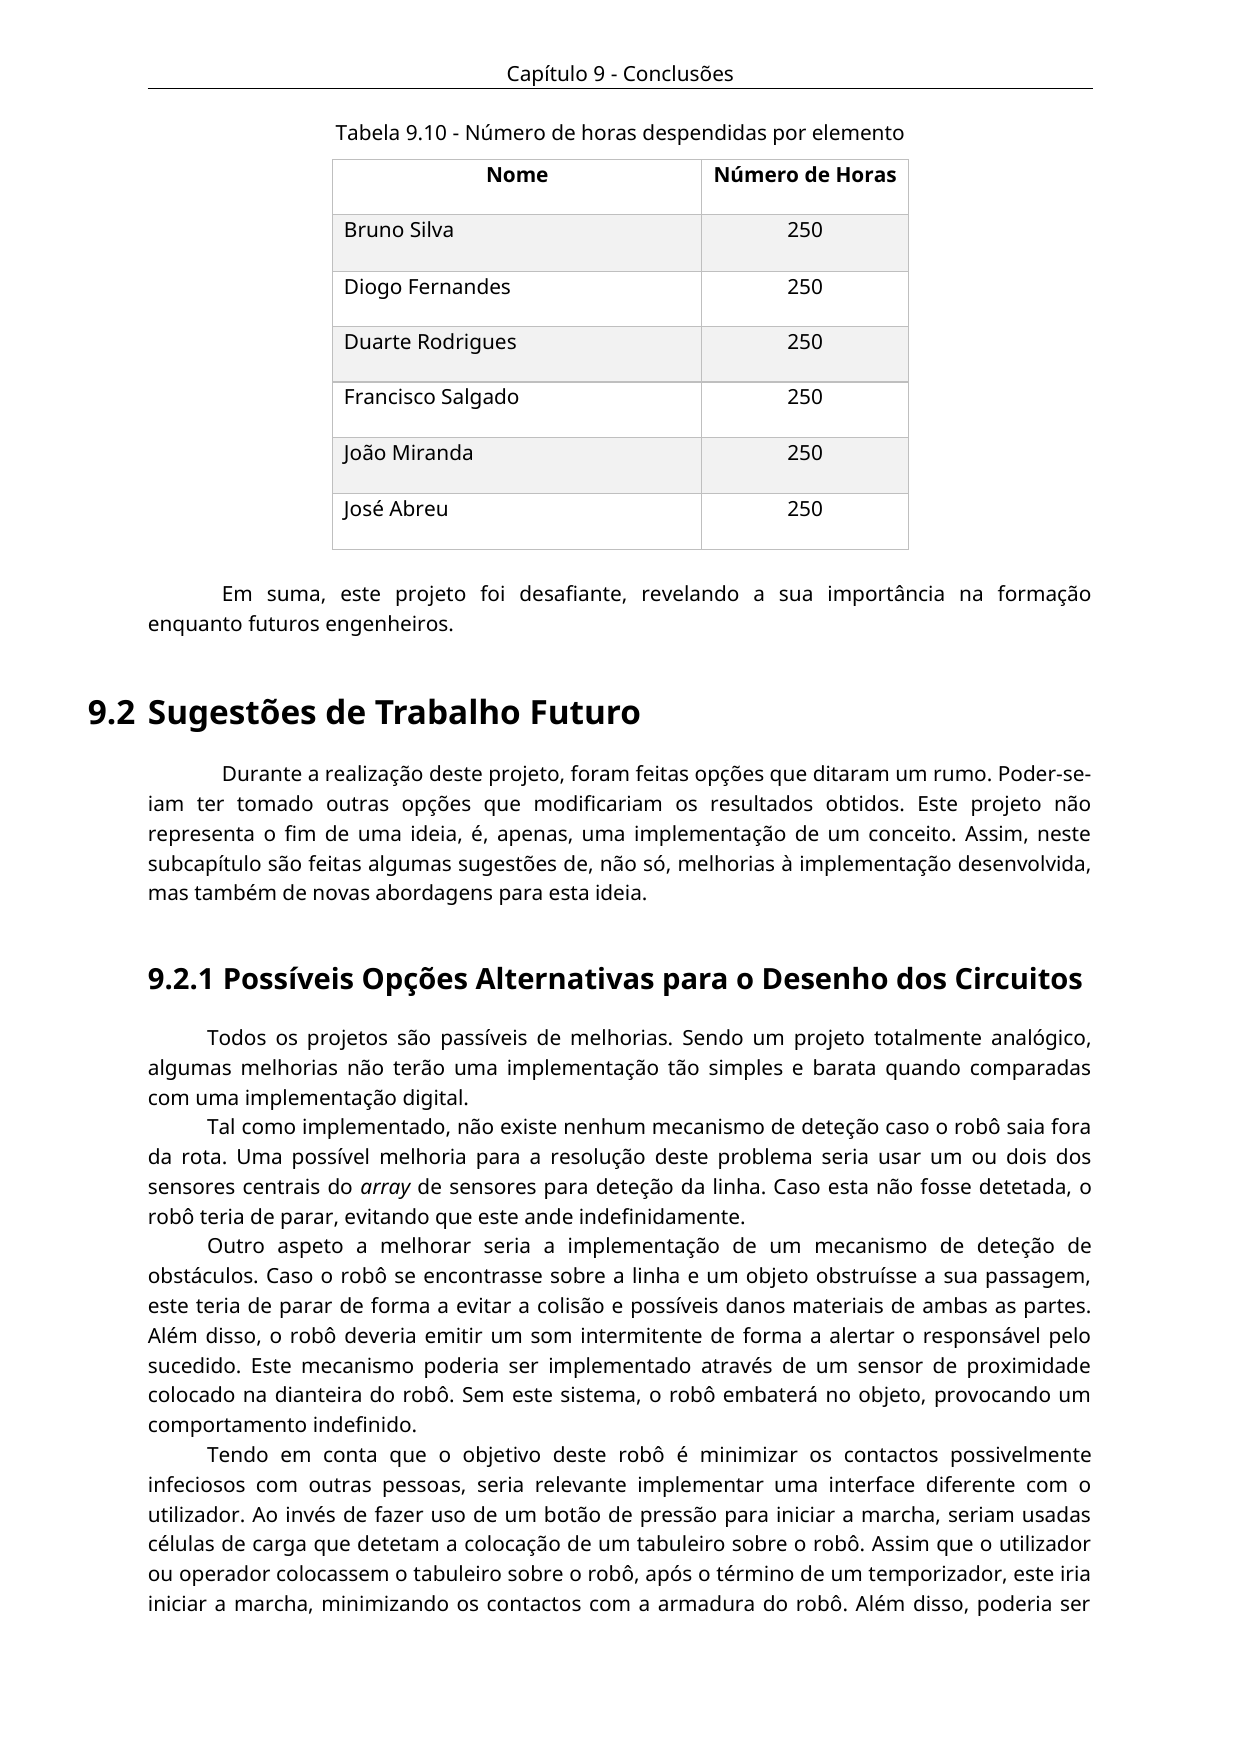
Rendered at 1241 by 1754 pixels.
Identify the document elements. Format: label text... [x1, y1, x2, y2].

table_cell 250 [702, 272, 908, 326]
table_header Nome [333, 160, 701, 214]
table_cell 250 [702, 383, 908, 437]
table_cell 250 [702, 327, 908, 381]
subtitle Sugestões de Trabalho Futuro [88, 689, 1092, 734]
table_cell Duarte Rodrigues [333, 327, 701, 381]
table_cell 250 [702, 494, 908, 548]
table_header Número de Horas [702, 160, 908, 214]
text Tabela . - Número de horas despendidas por elemento [148, 118, 1092, 147]
text Outro aspeto a melhorar seria a implementação de um mecanismo de deteção de obstáculos. Caso o robô se encontrasse sobre a linha e um objeto obstruísse a sua passagem, este teria de parar de forma a evitar a colisão e possíveis danos materiais de ambas as partes. Além disso, o robô deveria emitir um som intermitente de forma a alertar o responsável pelo sucedido. Este mecanismo poderia ser implementado através de um sensor de proximidade colocado na dianteira do robô. Sem este sistema, o robô embaterá no objeto, provocando um comportamento indefinido. [148, 1232, 1092, 1439]
table_cell 250 [702, 438, 908, 493]
table_cell Diogo Fernandes [333, 272, 701, 326]
subtitle Possíveis Opções Alternativas para o Desenho dos Circuitos [148, 958, 1092, 998]
table_cell 250 [702, 215, 908, 271]
table_cell José Abreu [333, 494, 701, 548]
table_cell João Miranda [333, 438, 701, 493]
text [148, 1440, 1092, 1617]
text Durante a realização deste projeto, foram feitas opções que ditaram um rumo. Poder-se-iam ter tomado outras opções que modificariam os resultados obtidos. Este projeto não representa o fim de uma ideia, é, apenas, uma implementação de um conceito. Assim, neste subcapítulo são feitas algumas sugestões de, não só, melhorias à implementação desenvolvida, mas também de novas abordagens para esta ideia. [148, 759, 1092, 907]
table_cell Bruno Silva [333, 215, 701, 271]
text Em suma, este projeto foi desafiante, revelando a sua importância na formação enquanto futuros engenheiros. [148, 579, 1092, 638]
table_cell Francisco Salgado [333, 383, 701, 437]
text Todos os projetos são passíveis de melhorias. Sendo um projeto totalmente analógico, algumas melhorias não terão uma implementação tão simples e barata quando comparadas com uma implementação digital. [148, 1023, 1092, 1111]
text Tal como implementado, não existe nenhum mecanismo de deteção caso o robô saia fora da rota. Uma possível melhoria para a resolução deste problema seria usar um ou dois dos sensores centrais do array de sensores para deteção da linha. Caso esta não fosse detetada, o robô teria de parar, evitando que este ande indefinidamente. [148, 1112, 1092, 1230]
